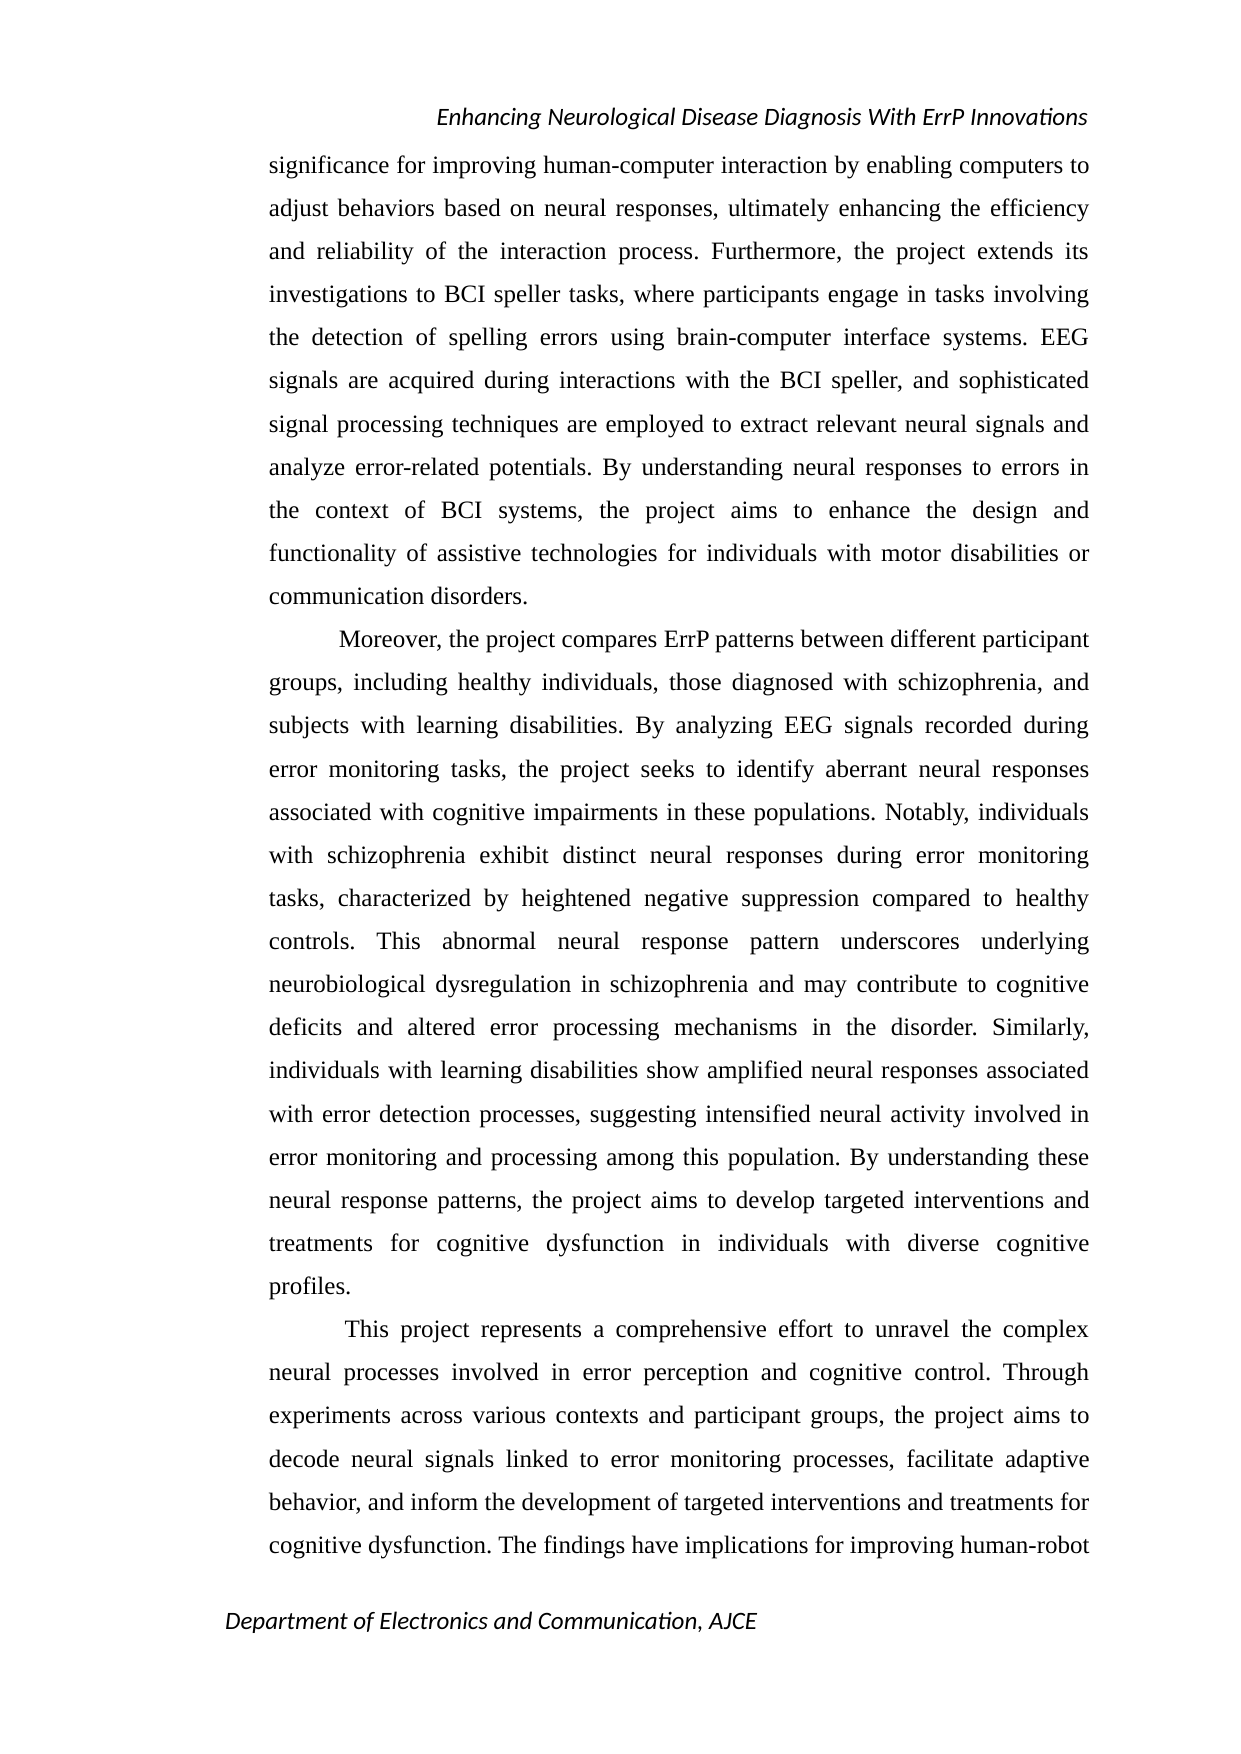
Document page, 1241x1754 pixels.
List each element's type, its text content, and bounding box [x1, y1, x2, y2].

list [269, 1314, 1090, 1559]
list Moreover, the project compares ErrP patterns between different participant groups, including healthy individuals, those diagnosed with schizophrenia, and subjects with learning disabilities. By analyzing EEG signals recorded during error monitoring tasks, the project seeks to identify aberrant neural responses associated with cognitive impairments in these populations. Notably, individuals with schizophrenia exhibit distinct neural responses during error monitoring tasks, characterized by heightened negative suppression compared to healthy controls. This abnormal neural response pattern underscores underlying neurobiological dysregulation in schizophrenia and may contribute to cognitive deficits and altered error processing mechanisms in the disorder. Similarly, individuals with learning disabilities show amplified neural responses associated with error detection processes, suggesting intensified neural activity involved in error monitoring and processing among this population. By understanding these neural response patterns, the project aims to develop targeted interventions and treatments for cognitive dysfunction in individuals with diverse cognitive profiles. [269, 624, 1090, 1300]
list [269, 150, 1090, 610]
